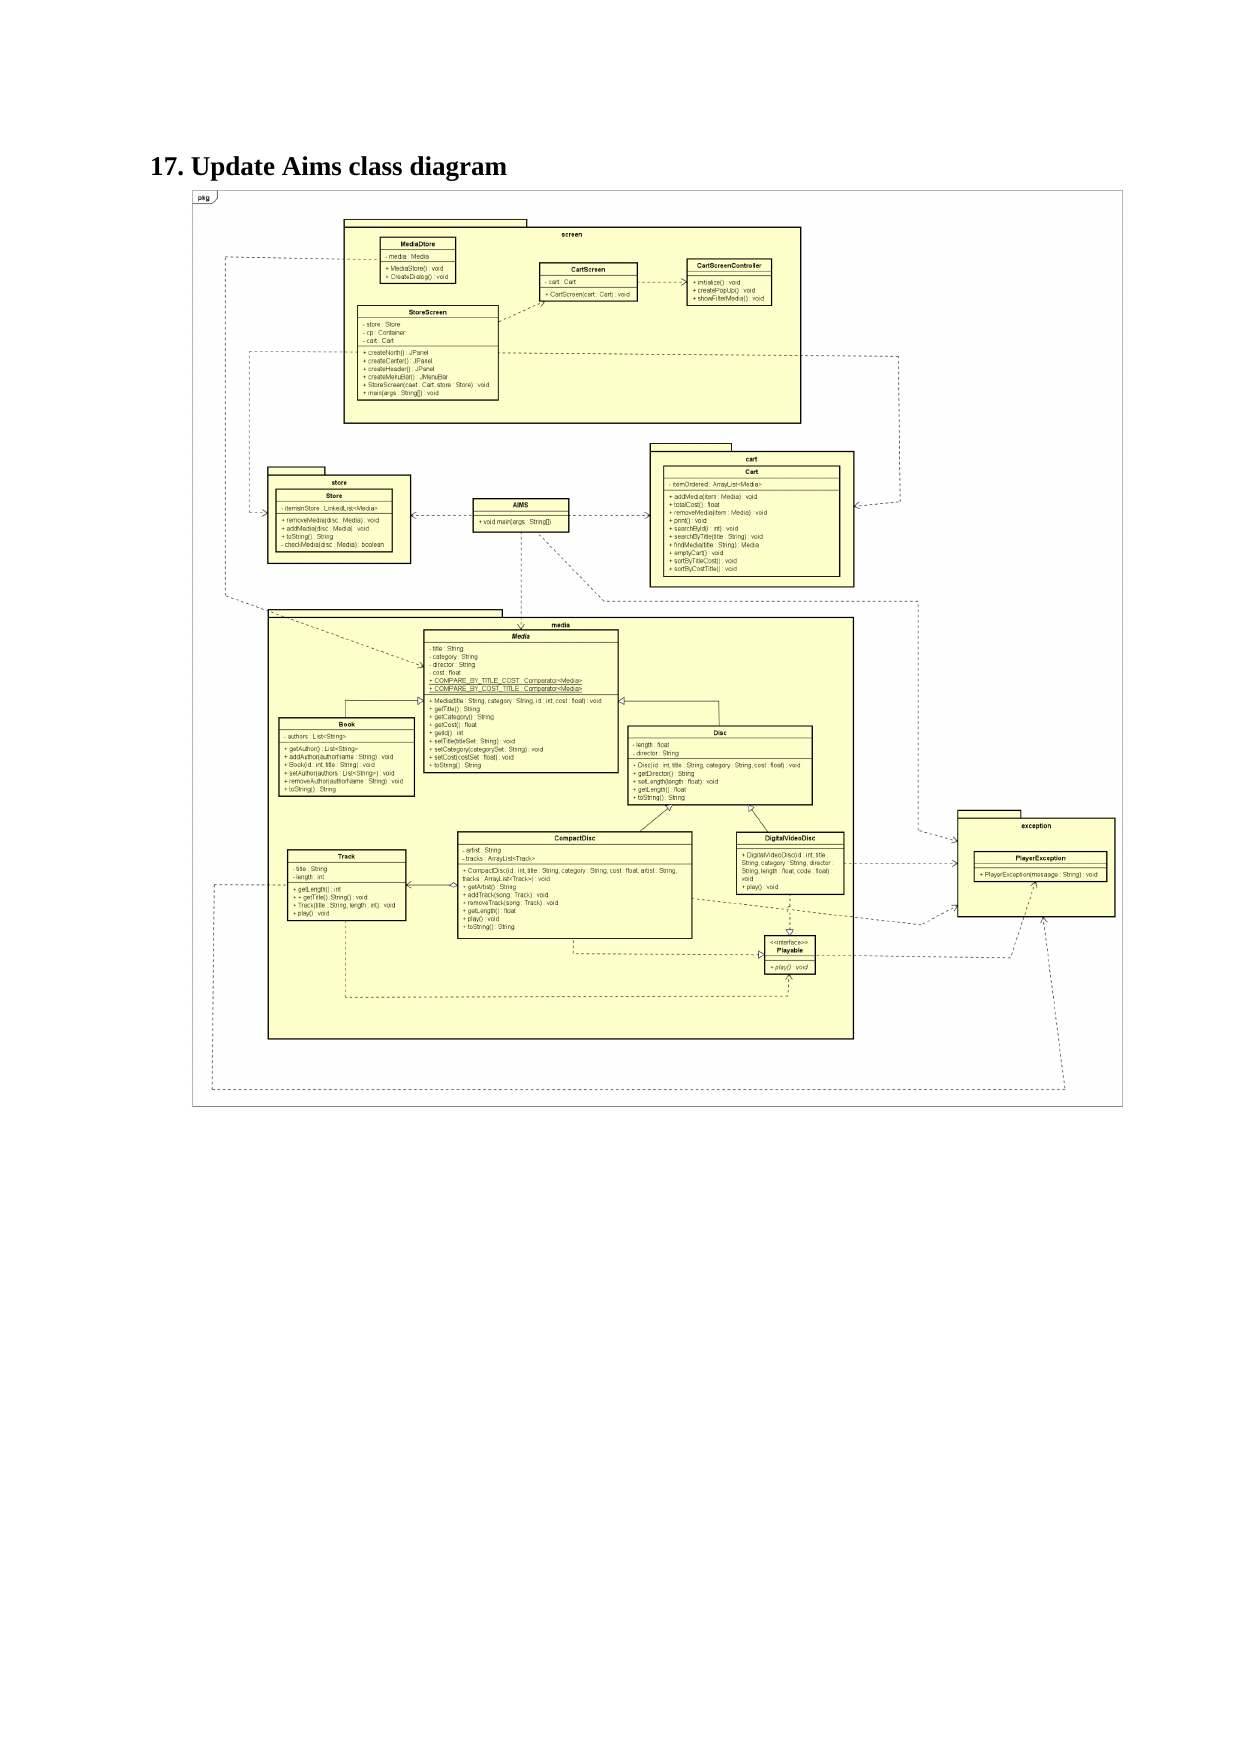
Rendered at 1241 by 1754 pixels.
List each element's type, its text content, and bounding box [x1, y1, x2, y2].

subtitle 17. Update Aims class diagram [150, 150, 1090, 181]
picture [187, 185, 1128, 1111]
